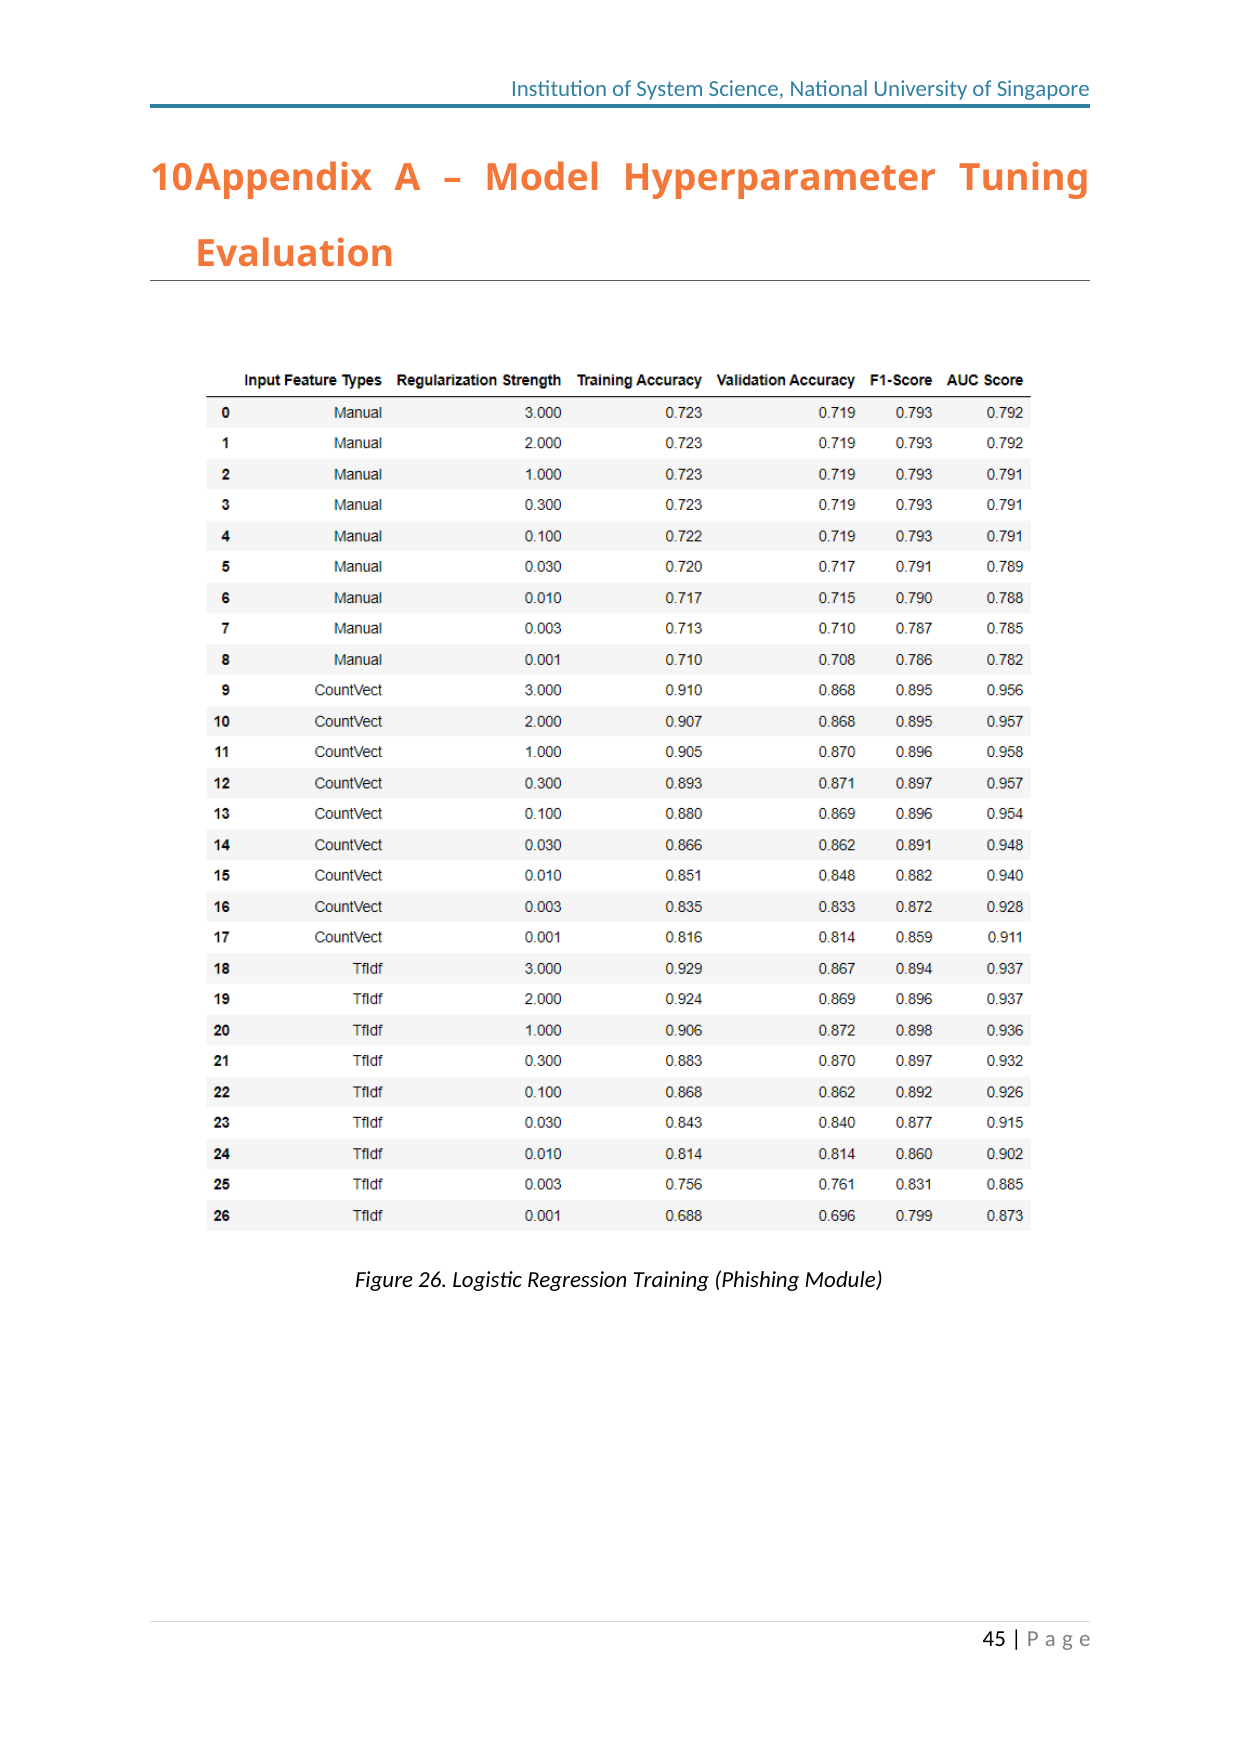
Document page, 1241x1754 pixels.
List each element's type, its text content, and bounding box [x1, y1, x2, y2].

subtitle Appendix A – Model Hyperparameter Tuning Evaluation [150, 150, 1090, 280]
picture [206, 369, 1034, 1235]
text Figure 26. Logistic Regression Training (Phishing Module) [150, 1265, 1090, 1293]
